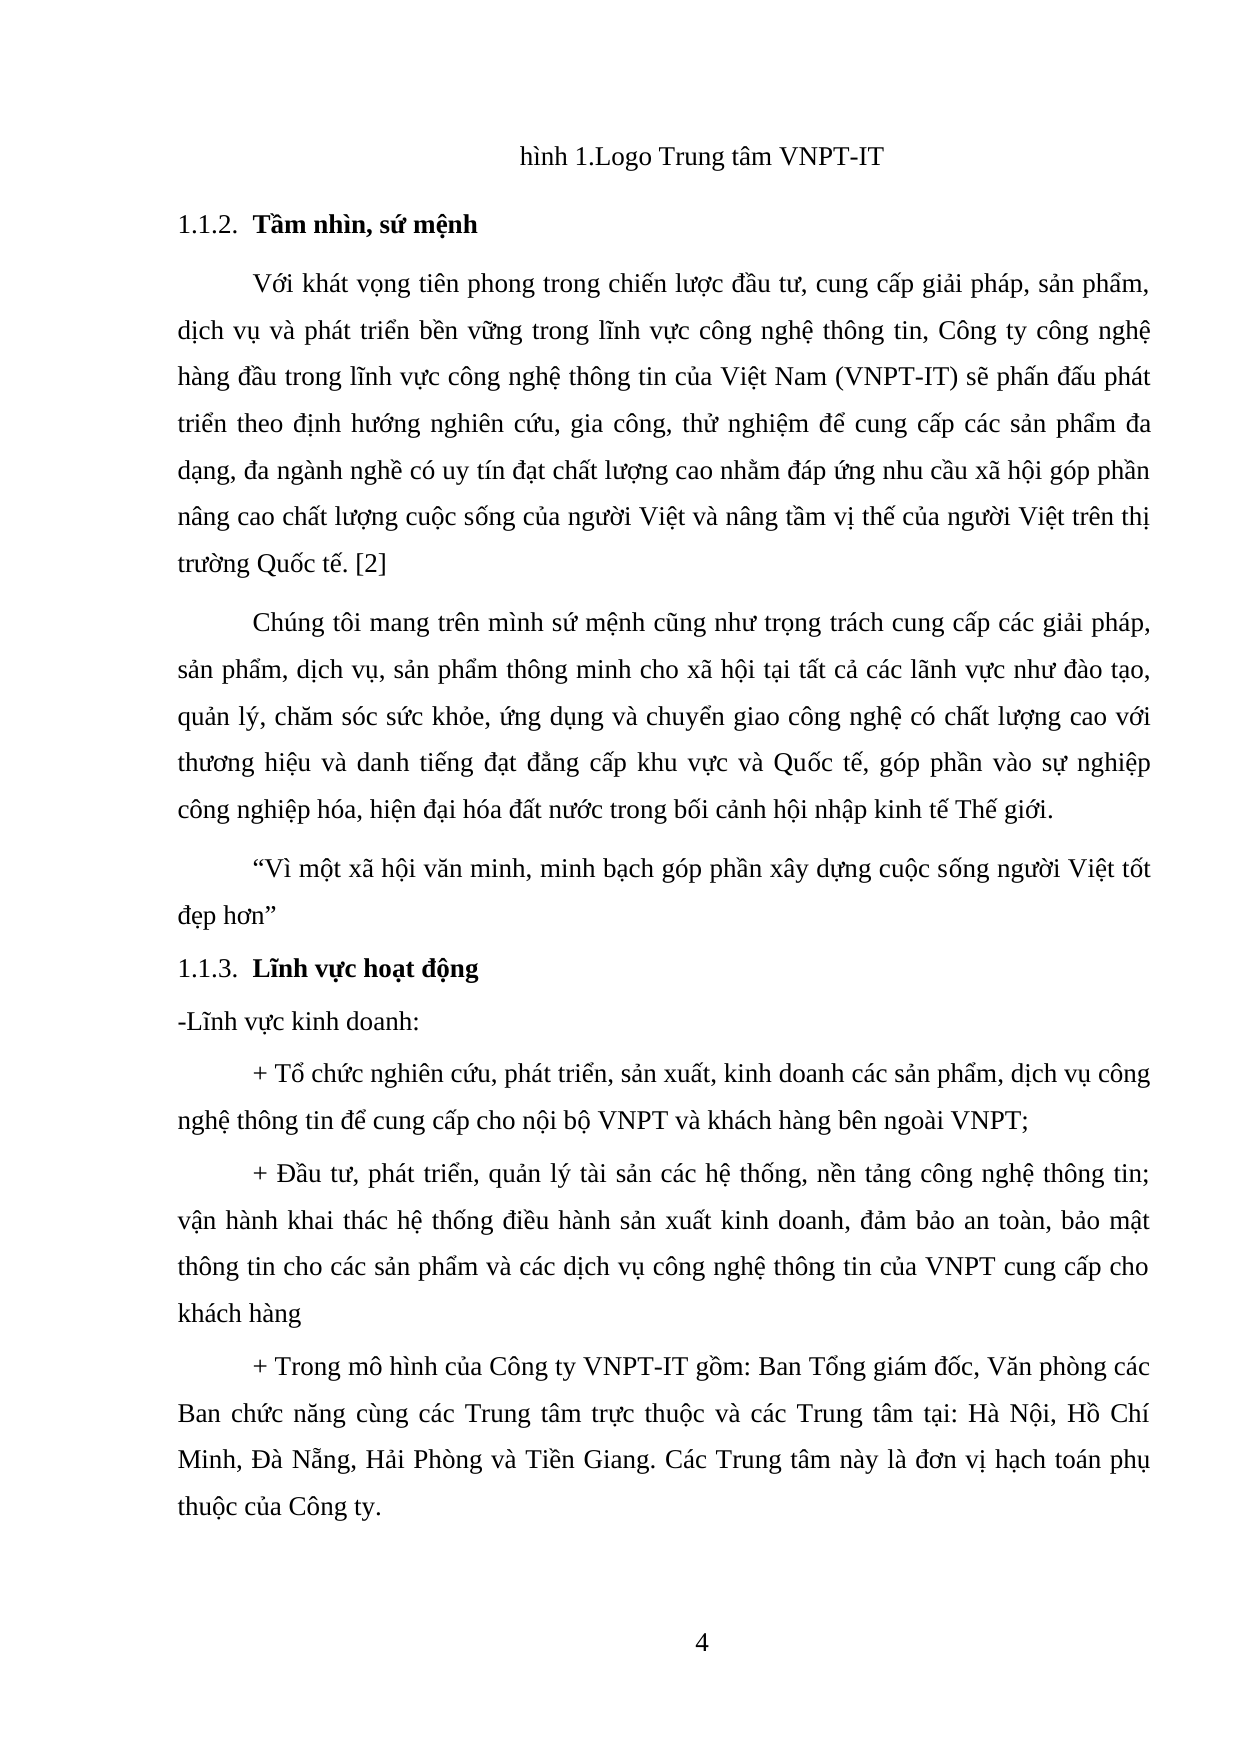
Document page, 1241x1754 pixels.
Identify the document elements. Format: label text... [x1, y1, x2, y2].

text Với khát vọng tiên phong trong chiến lược đầu tư, cung cấp giải pháp, sản phẩm, dịch vụ và phát triển bền vững trong lĩnh vực công nghệ thông tin, Công ty công nghệ hàng đầu trong lĩnh vực công nghệ thông tin của Việt Nam (VNPT-IT) sẽ phấn đấu phát triển theo định hướng nghiên cứu, gia công, thử nghiệm để cung cấp các sản phẩm đa dạng, đa ngành nghề có uy tín đạt chất lượng cao nhằm đáp ứng nhu cầu xã hội góp phần nâng cao chất lượng cuộc sống của người Việt và nâng tầm vị thế của người Việt trên thị trường Quốc tế. [177, 267, 1152, 578]
list Lĩnh vực hoạt động [177, 952, 1152, 983]
text + Tổ chức nghiên cứu, phát triển, sản xuất, kinh doanh các sản phẩm, dịch vụ công nghệ thông tin để cung cấp cho nội bộ VNPT và khách hàng bên ngoài VNPT; [177, 1057, 1151, 1135]
text Chúng tôi mang trên mình sứ mệnh cũng như trọng trách cung cấp các giải pháp, sản phẩm, dịch vụ, sản phẩm thông minh cho xã hội tại tất cả các lãnh vực như đào tạo, quản lý, chăm sóc sức khỏe, ứng dụng và chuyển giao công nghệ có chất lượng cao với thương hiệu và danh tiếng đạt đẳng cấp khu vực và Quốc tế, góp phần vào sự nghiệp công nghiệp hóa, hiện đại hóa đất nước trong bối cảnh hội nhập kinh tế Thế giới. [177, 606, 1152, 824]
text hình 1.Logo Trung tâm VNPT-IT [177, 140, 1152, 172]
text -Lĩnh vực kinh doanh: [177, 1004, 1151, 1036]
text + Trong mô hình của Công ty VNPT-IT gồm: Ban Tổng giám đốc, Văn phòng các Ban chức năng cùng các Trung tâm trực thuộc và các Trung tâm tại: Hà Nội, Hồ Chí Minh, Đà Nẵng, Hải Phòng và Tiền Giang. Các Trung tâm này là đơn vị hạch toán phụ thuộc của Công ty. [177, 1350, 1151, 1521]
text + Đầu tư, phát triển, quản lý tài sản các hệ thống, nền tảng công nghệ thông tin; vận hành khai thác hệ thống điều hành sản xuất kinh doanh, đảm bảo an toàn, bảo mật thông tin cho các sản phẩm và các dịch vụ công nghệ thông tin của VNPT cung cấp cho khách hàng [177, 1157, 1151, 1328]
subtitle Tầm nhìn, sứ mệnh [177, 208, 1152, 239]
text “Vì một xã hội văn minh, minh bạch góp phần xây dựng cuộc sống người Việt tốt đẹp hơn” [177, 852, 1152, 930]
